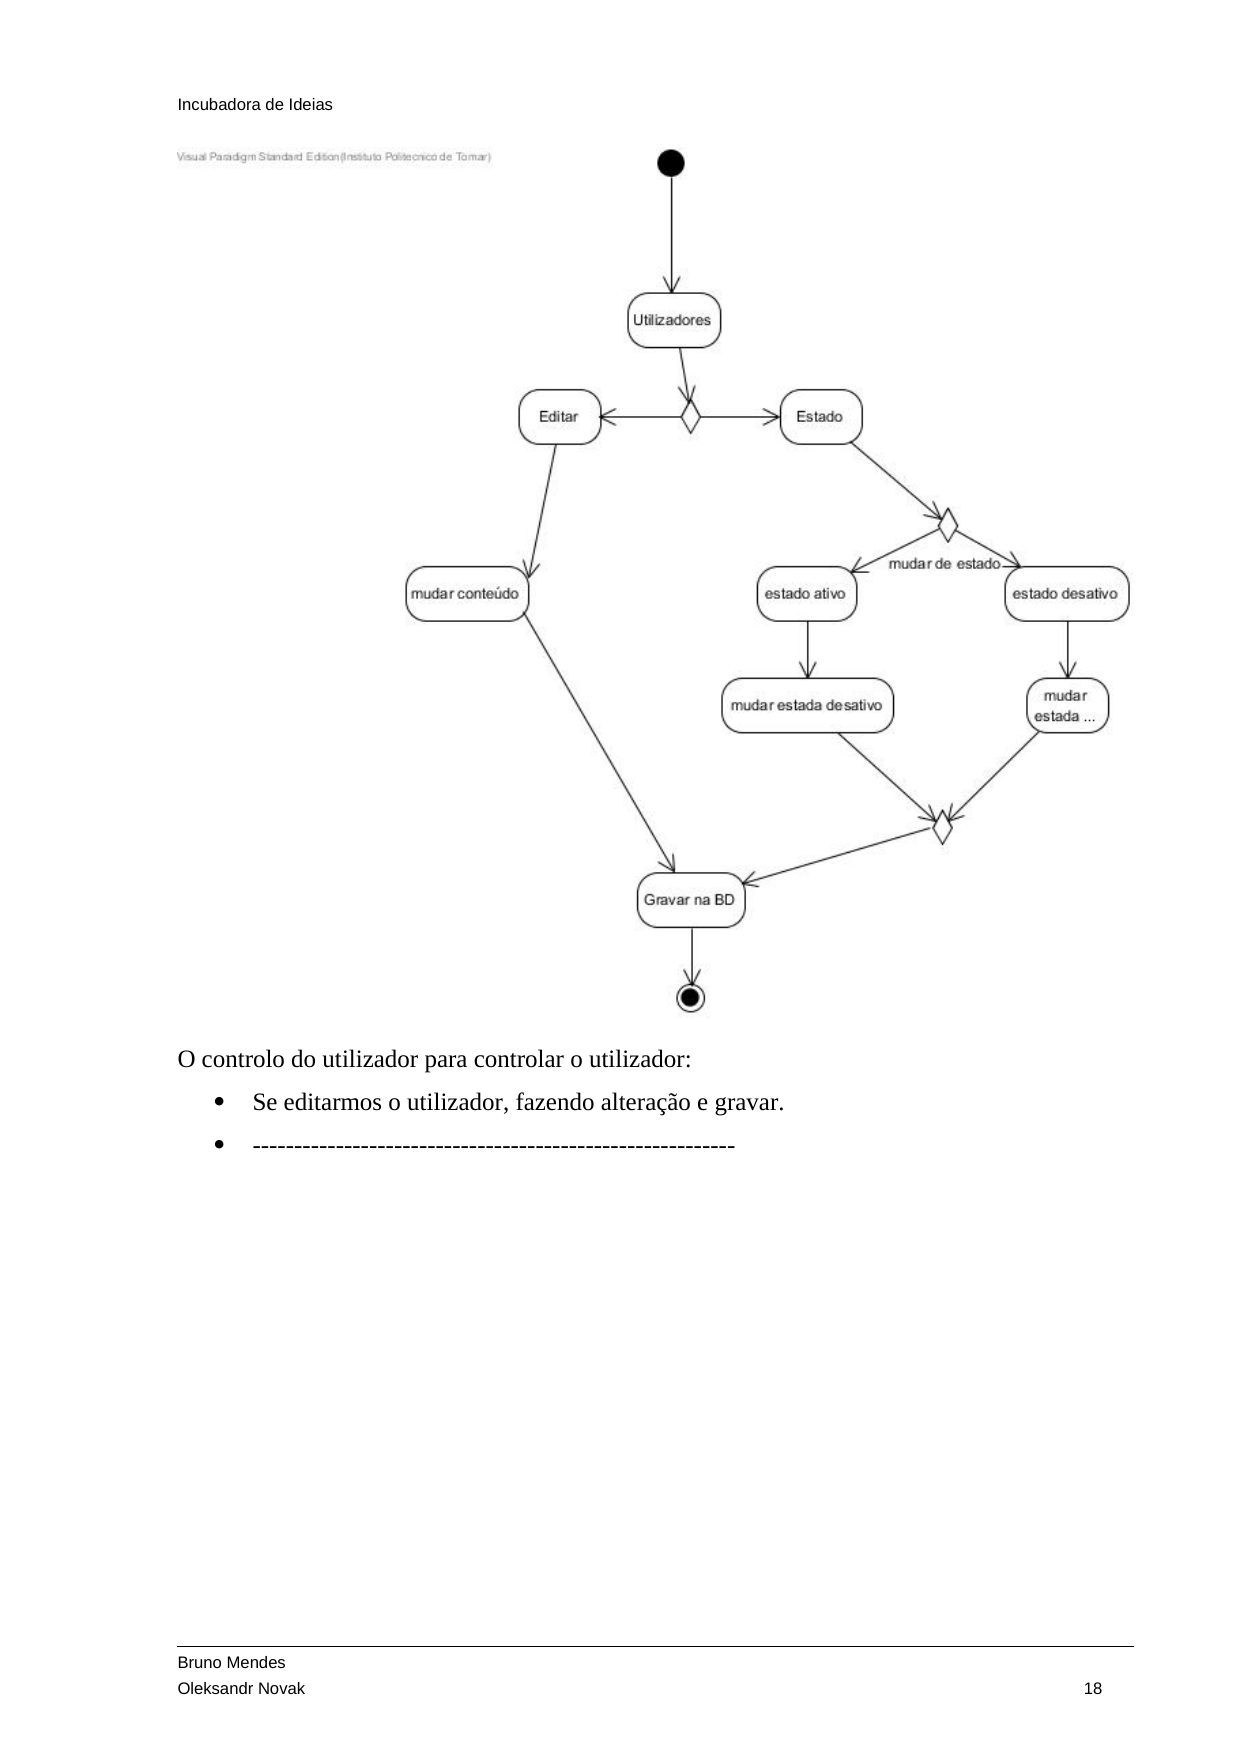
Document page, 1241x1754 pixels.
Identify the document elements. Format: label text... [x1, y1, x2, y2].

list ---------------------------------------------------------- [215, 1130, 1134, 1159]
list Se editarmos o utilizador, fazendo alteração e gravar. [215, 1087, 1134, 1116]
picture [177, 147, 1134, 1033]
text O controlo do utilizador para controlar o utilizador: [177, 1044, 1134, 1073]
